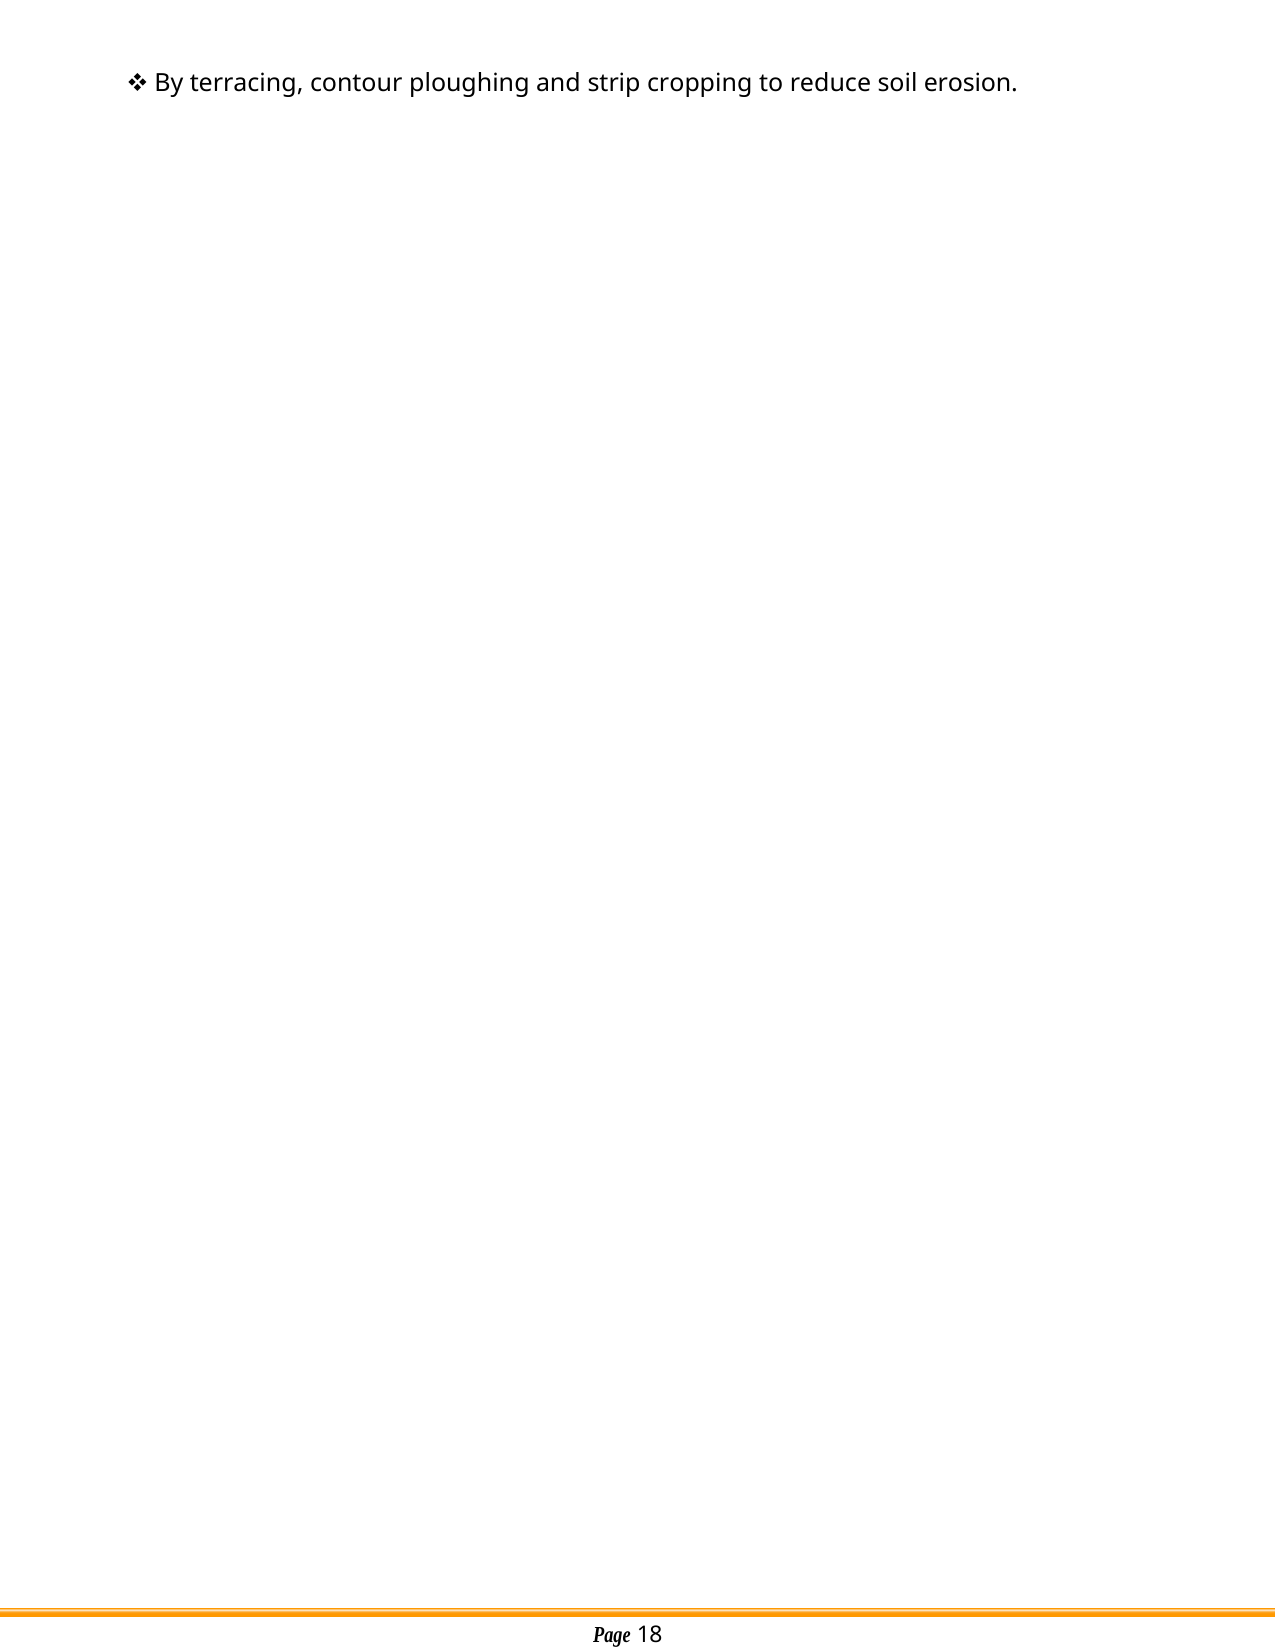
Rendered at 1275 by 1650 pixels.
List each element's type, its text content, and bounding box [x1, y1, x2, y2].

picture [0, 1608, 1275, 1617]
list By terracing, contour ploughing and strip cropping to reduce soil erosion. [126, 64, 1189, 99]
